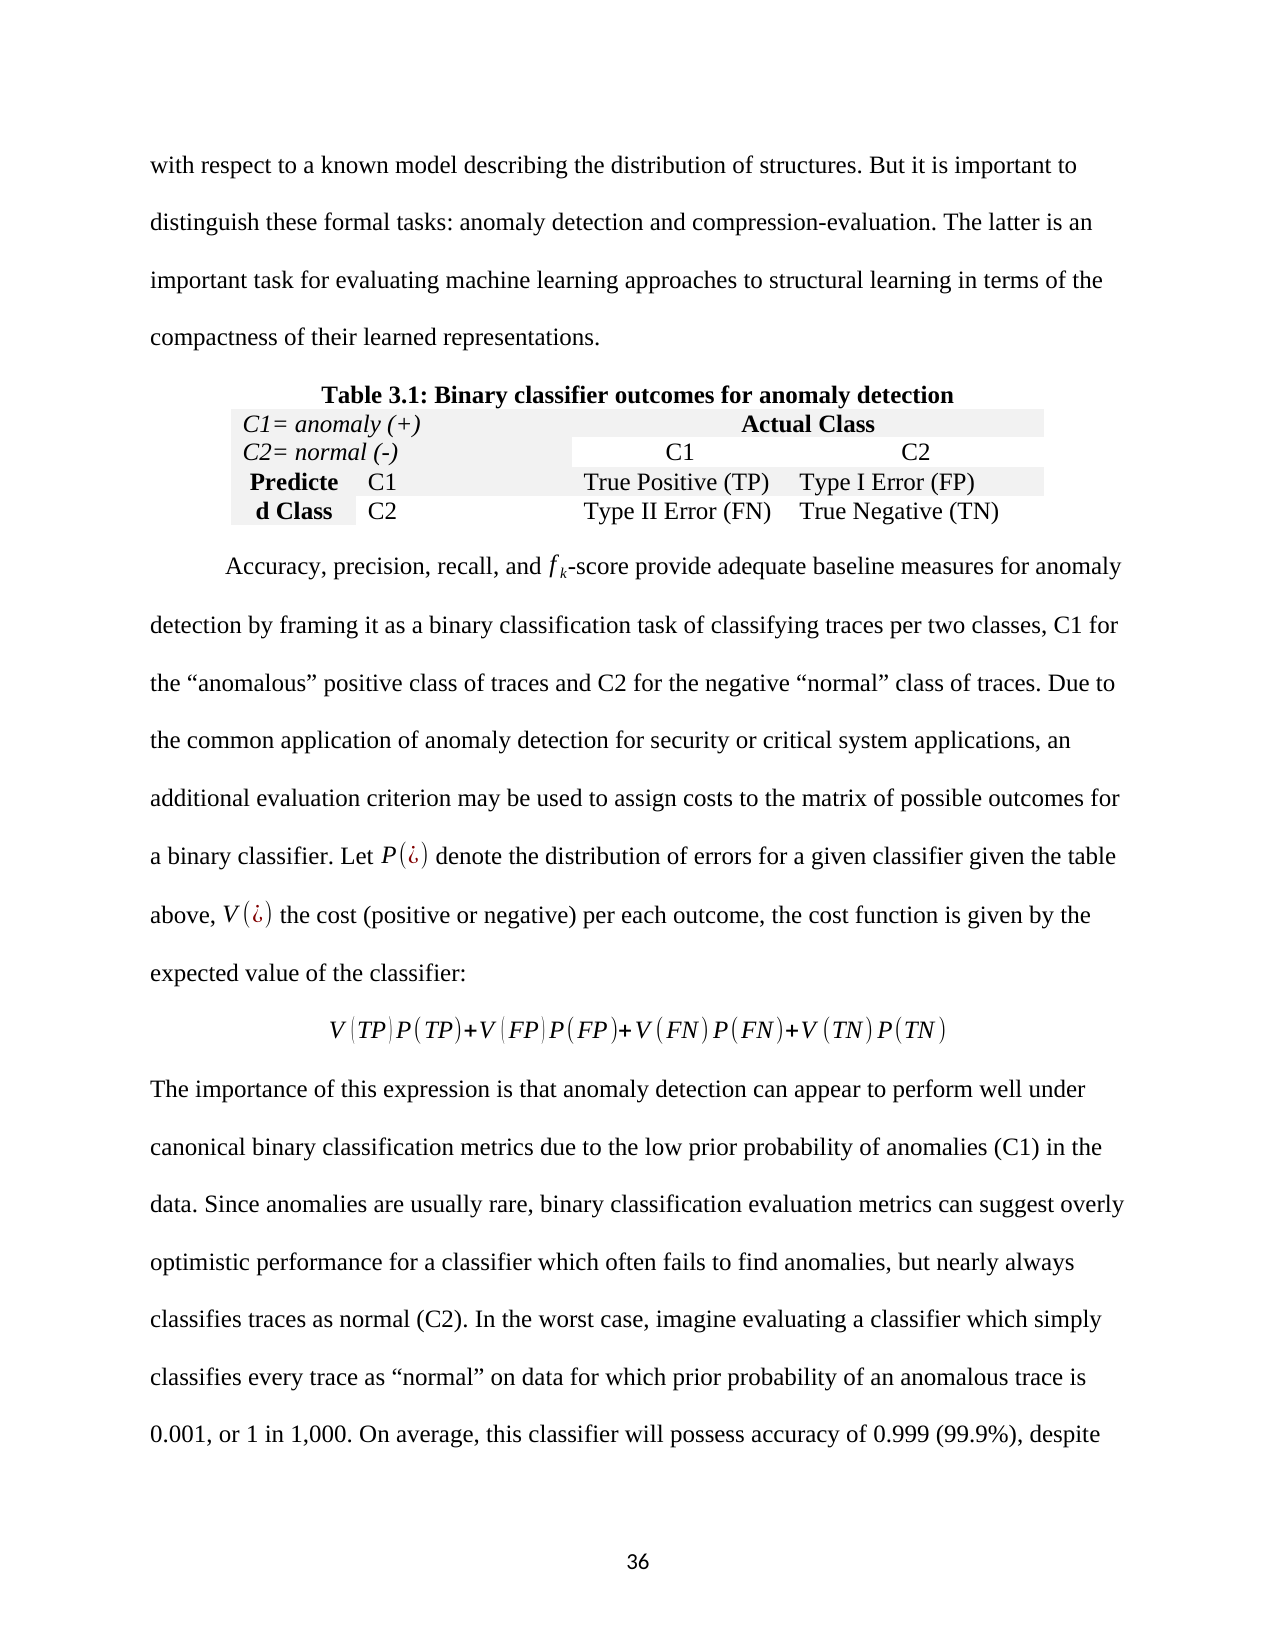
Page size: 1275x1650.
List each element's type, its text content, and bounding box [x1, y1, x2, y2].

text Accuracy, precision, recall, and -score provide adequate baseline measures for anomaly detection by framing it as a binary classification task of classifying traces per two classes, C1 for the “anomalous” positive class of traces and C2 for the negative “normal” class of traces. Due to the common application of anomaly detection for security or critical system applications, an additional evaluation criterion may be used to assign costs to the matrix of possible outcomes for a binary classifier. Let denote the distribution of errors for a given classifier given the table above, the cost (positive or negative) per each outcome, the cost function is given by the expected value of the classifier: [150, 550, 1125, 987]
table_cell Type II Error (FN) [572, 496, 788, 525]
table_cell True Negative (TN) [788, 496, 1044, 525]
table_cell C1 [572, 438, 788, 467]
table_cell C2 [356, 496, 572, 525]
table_cell Type I Error (FP) [788, 467, 1044, 496]
table_cell Predicted Class [231, 467, 356, 525]
table_cell Actual Class [572, 409, 1044, 437]
table_cell C2 [788, 438, 1044, 467]
table_cell True Positive (TP) [572, 467, 788, 496]
table_header Table 3.1: Binary classifier outcomes for anomaly detection [231, 380, 1044, 409]
table_cell C1 [356, 467, 572, 496]
table_cell C1= anomaly (+) C2= normal (-) [231, 409, 572, 467]
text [150, 1074, 1125, 1448]
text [150, 150, 1125, 351]
